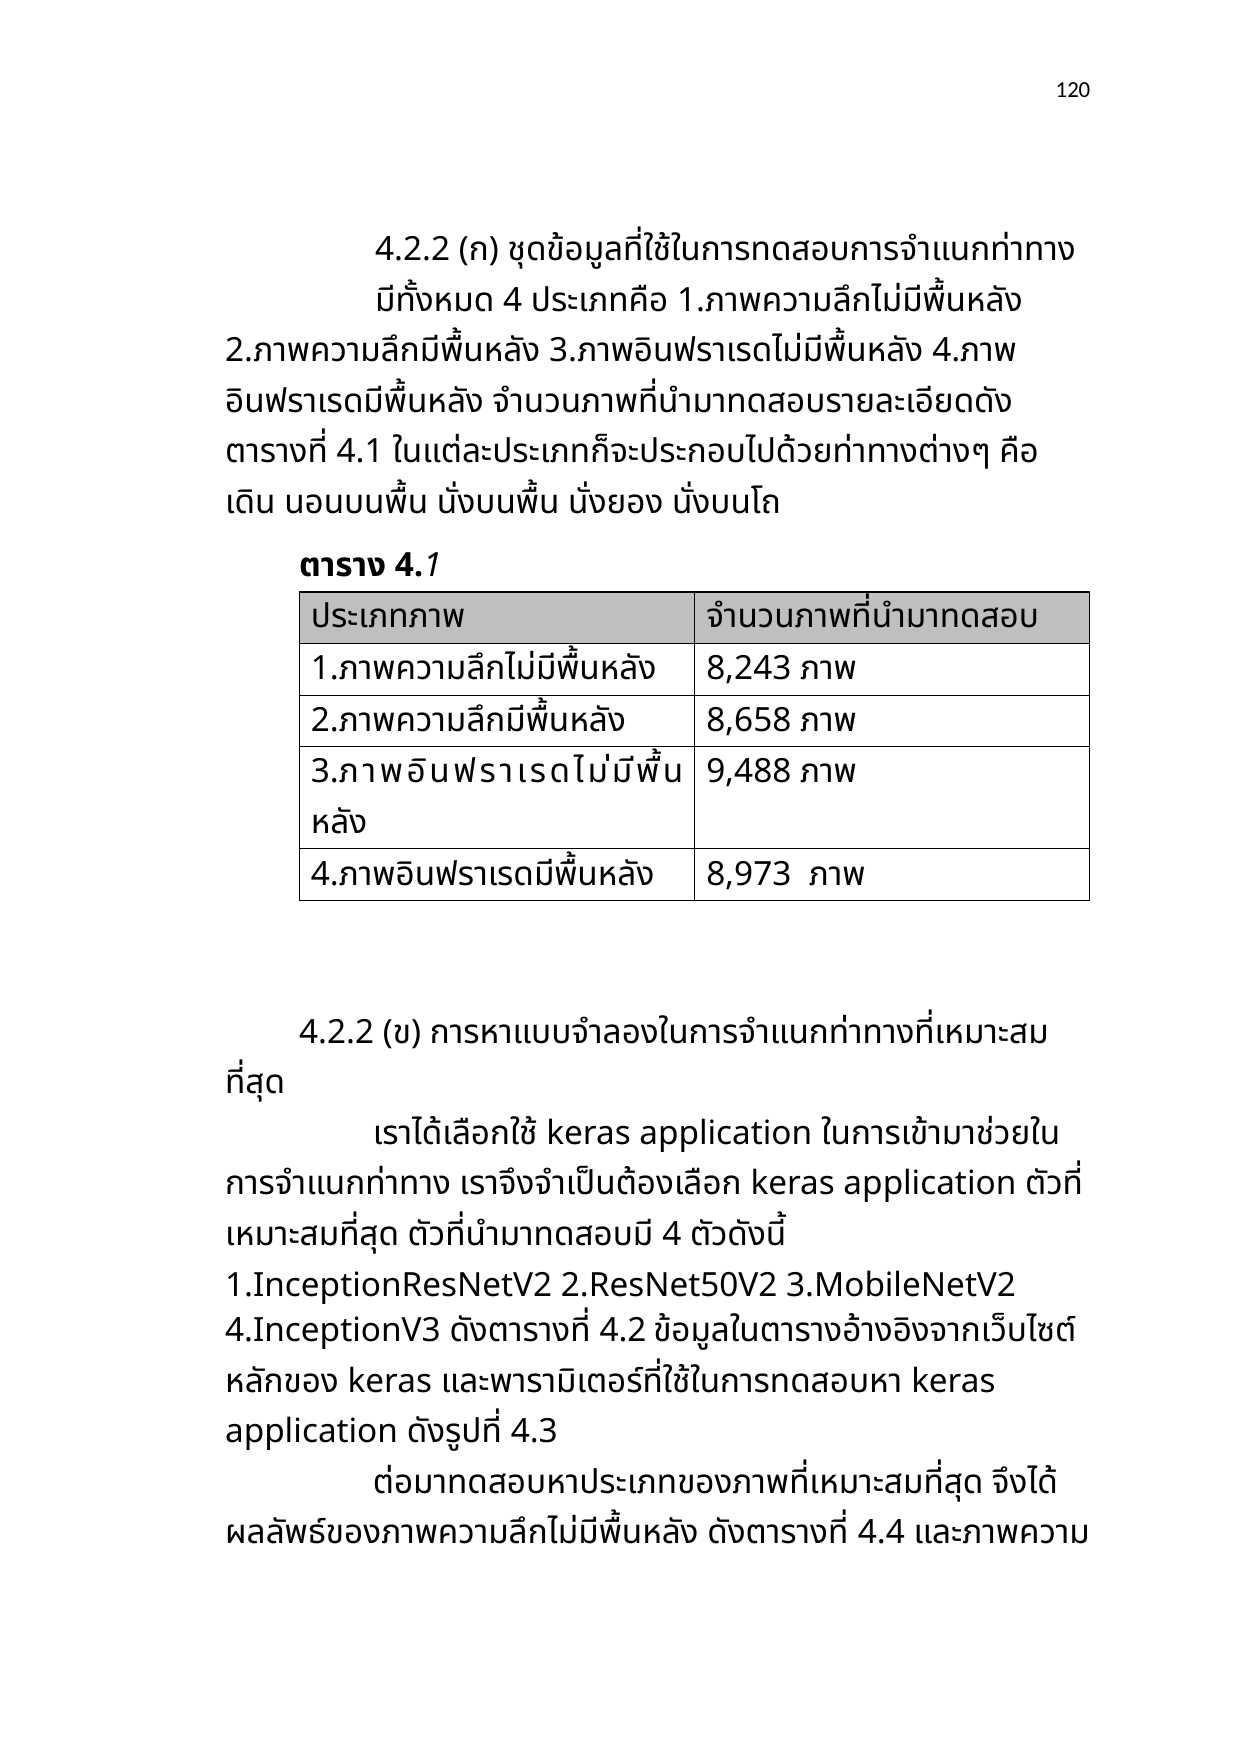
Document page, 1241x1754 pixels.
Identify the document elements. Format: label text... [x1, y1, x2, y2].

table_cell 1.ภาพความลึกไม่มีพื้นหลัง [300, 644, 694, 694]
table_cell 8,658 ภาพ [695, 696, 1089, 746]
table_cell 8,973 ภาพ [695, 849, 1089, 900]
subtitle 4.2.2 (ก) ชุดข้อมูลที่ใช้ในการทดสอบการจำแนกท่าทาง [225, 225, 1090, 276]
text มีทั้งหมด 4 ประเภทคือ 1.ภาพความลึกไม่มีพื้นหลัง 2.ภาพความลึกมีพื้นหลัง 3.ภาพอินฟราเรดไม่มีพื้นหลัง 4.ภาพอินฟราเรดมีพื้นหลัง จำนวนภาพที่นำมาทดสอบรายละเอียดดังตารางที่ 4.1 ในแต่ละประเภทก็จะประกอบไปด้วยท่าทางต่างๆ คือ เดิน นอนบนพื้น นั่งบนพื้น นั่งยอง นั่งบนโถ [225, 276, 1090, 528]
table_header จำนวนภาพที่นำมาทดสอบ [695, 593, 1089, 643]
table_cell 4.ภาพอินฟราเรดมีพื้นหลัง [300, 849, 694, 900]
table_header ประเภทภาพ [300, 593, 694, 643]
subtitle 4.2.2 (ข) การหาแบบจำลองในการจำแนกท่าทางที่เหมาะสมที่สุด [225, 1007, 1090, 1108]
table_cell 8,243 ภาพ [695, 644, 1089, 694]
table_cell 9,488 ภาพ [695, 747, 1089, 848]
text ตาราง 4.1 [225, 541, 1090, 591]
text เราได้เลือกใช้ keras application ในการเข้ามาช่วยในการจำแนกท่าทาง เราจึงจำเป็นต้องเลือก keras application ตัวที่เหมาะสมที่สุด ตัวที่นำมาทดสอบมี 4 ตัวดังนี้ 1.InceptionResNetV2 2.ResNet50V2 3.MobileNetV2 4.InceptionV3 ดังตารางที่ 4.2ข้อมูลในตารางอ้างอิงจากเว็บไซต์หลักของ keras และพารามิเตอร์ที่ใช้ในการทดสอบหา keras application ดังรูปที่ 4.3 [225, 1108, 1090, 1458]
table_cell 3.ภาพอินฟราเรดไม่มีพื้นหลัง [300, 747, 694, 848]
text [225, 1458, 1090, 1559]
table_cell 2.ภาพความลึกมีพื้นหลัง [300, 696, 694, 746]
